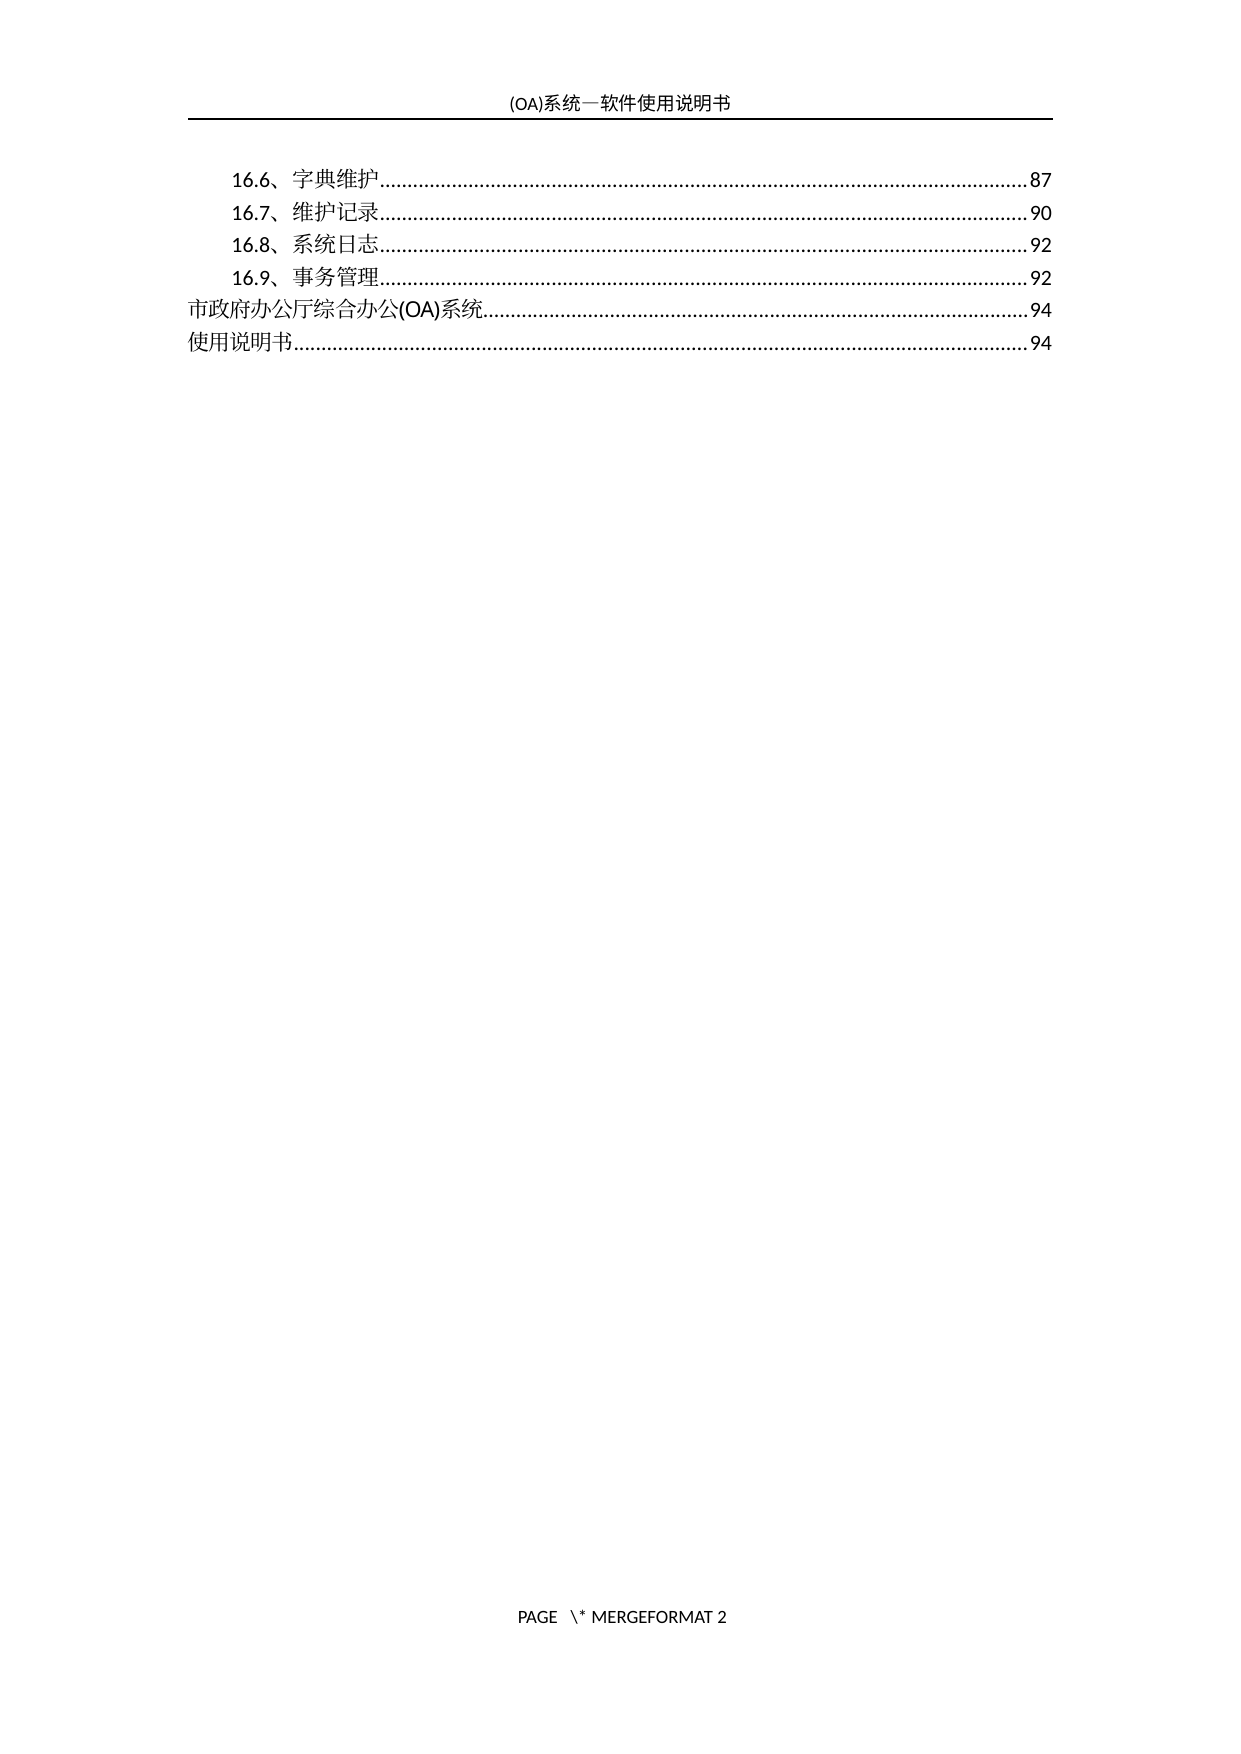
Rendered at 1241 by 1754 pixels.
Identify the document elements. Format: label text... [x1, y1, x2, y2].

text 使用说明书 94 [187, 324, 1053, 357]
text 16.7、维护记录 90 [231, 194, 1053, 227]
text 16.9、事务管理 92 [231, 259, 1053, 292]
text 市政府办公厅综合办公(OA)系统 94 [187, 292, 1053, 324]
text 16.8、系统日志 92 [231, 227, 1053, 259]
text 16.6、字典维护 87 [231, 162, 1053, 194]
